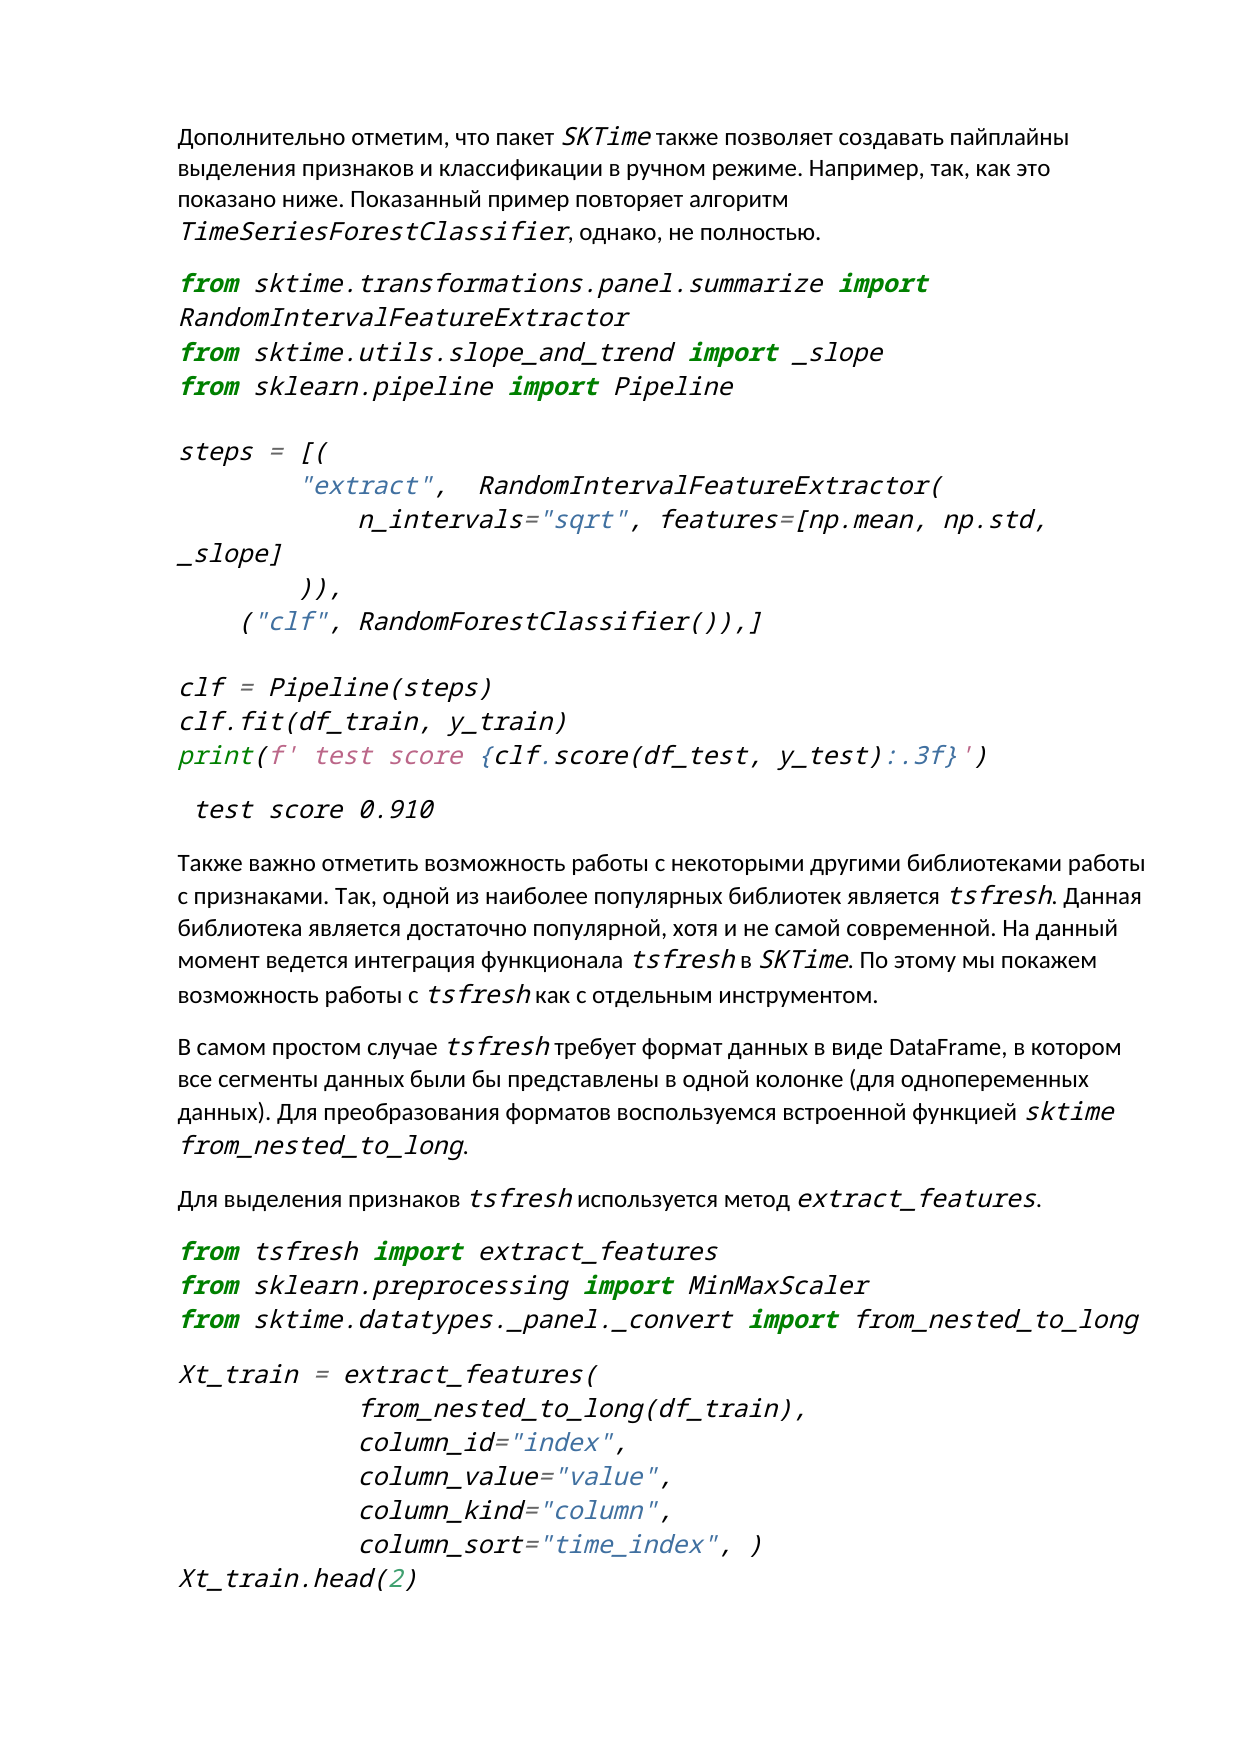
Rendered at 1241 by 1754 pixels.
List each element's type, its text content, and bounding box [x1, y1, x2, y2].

text Xt_train = extract_features( from_nested_to_long(df_train), column_id="index", column_value="value", column_kind="column", column_sort="time_index", ) Xt_train.head(2) [177, 1356, 1152, 1595]
text from tsfresh import extract_features from sklearn.preprocessing import MinMaxScaler from sktime.datatypes._panel._convert import from_nested_to_long [177, 1233, 1152, 1336]
text test score 0.910 [177, 792, 1152, 826]
text В самом простом случае tsfresh требует формат данных в виде DataFrame, в котором все сегменты данных были бы представлены в одной колонке (для однопеременных данных). Для преобразования форматов воспользуемся встроенной функцией sktime from_nested_to_long. [177, 1029, 1152, 1162]
text from sktime.transformations.panel.summarize import RandomIntervalFeatureExtractor from sktime.utils.slope_and_trend import _slope from sklearn.pipeline import Pipeline steps = [( "extract", RandomIntervalFeatureExtractor( n_intervals="sqrt", features=[np.mean, np.std, _slope] )), ("clf", RandomForestClassifier()),] clf = Pipeline(steps) clf.fit(df_train, y_train) print(f' test score {clf.score(df_test, y_test):.3f}') [177, 266, 1152, 771]
text Для выделения признаков tsfresh используется метод extract_features. [177, 1181, 1152, 1214]
text Также важно отметить возможность работы с некоторыми другими библиотеками работы с признаками. Так, одной из наиболее популярных библиотек является tsfresh. Данная библиотека является достаточно популярной, хотя и не самой современной. На данный момент ведется интеграция функционала tsfresh в SKTime. По этому мы покажем возможность работы с tsfresh как с отдельным инструментом. [177, 847, 1152, 1010]
text Дополнительно отметим, что пакет SKTime также позволяет создавать пайплайны выделения признаков и классификации в ручном режиме. Например, так, как это показано ниже. Показанный пример повторяет алгоритм TimeSeriesForestClassifier, однако, не полностью. [177, 118, 1152, 247]
